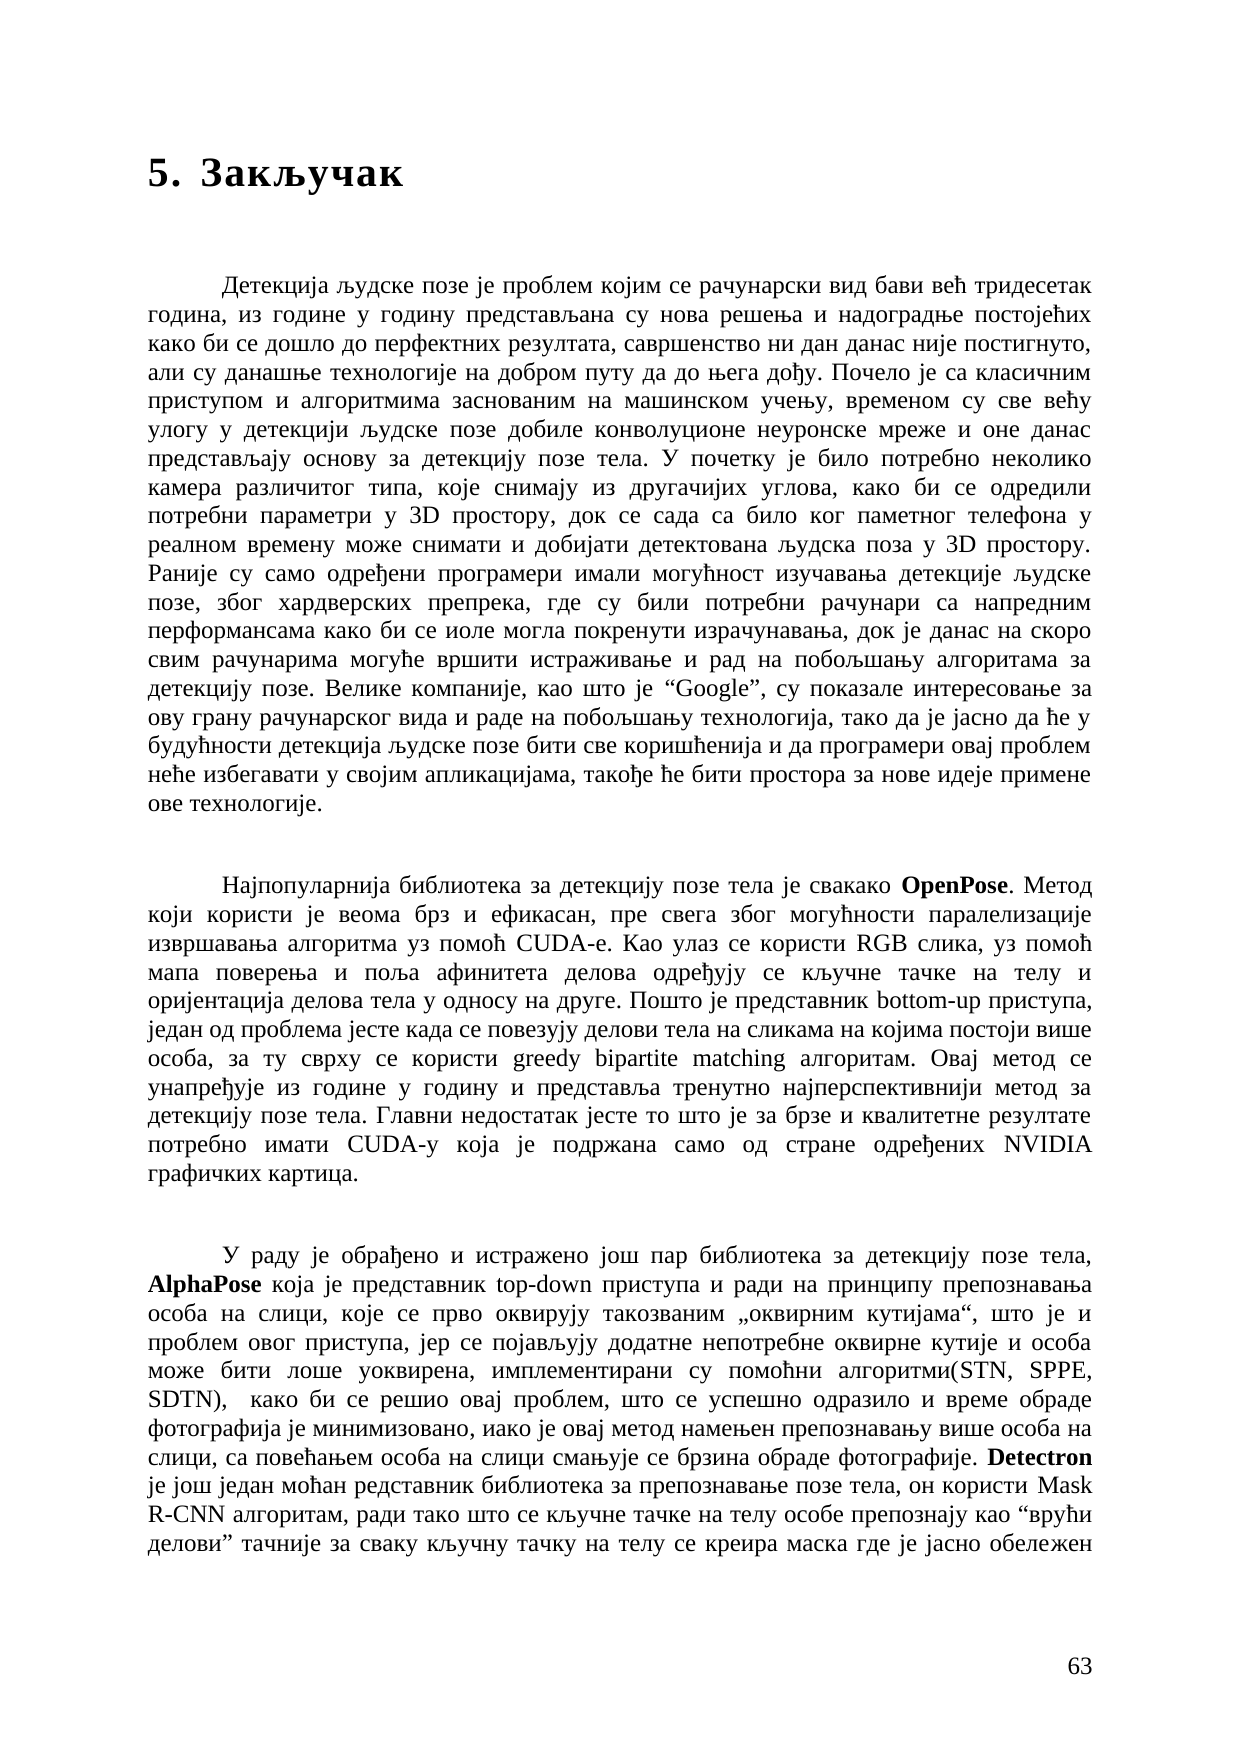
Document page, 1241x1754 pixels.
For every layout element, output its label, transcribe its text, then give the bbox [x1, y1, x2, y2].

text Детекција људске позе је проблем којим се рачунарски вид бави већ тридесетак година, из године у годину представљана су нова решења и надоградње постојећих како би се дошло до перфектних резултата, савршенство ни дан данас није постигнуто, али су данашње технологије на добром путу да до њега дођу. Почело је са класичним приступом и алгоритмима заснованим на машинском учењу, временом су све већу улогу у детекцији људске позе добиле конволуционе неуронске мреже и оне данас представљају основу за детекцију позе тела. У почетку је било потребно неколико камера различитог типа, које снимају из другачијих углова, како би се одредили потребни параметри у 3D простору, док се сада са било ког паметног телефона у реалном времену може снимати и добијати детектована људска поза у 3D простору. Раније су само одређени програмери имали могућност изучавања детекције људске позе, због хардверских препрека, где су били потребни рачунари са напредним перформансама како би се иоле могла покренути израчунавања, док је данас на скоро свим рачунарима могуће вршити истраживање и рад на побољшању алгоритама за детекцију позе. Велике компаније, као што је “Google”, су показале интересовање за ову грану рачунарског вида и раде на побољшању технологија, тако да је јасно да ће у будућности детекција људске позе бити све коришћенија и да програмери овај проблем неће избегавати у својим апликацијама, такође ће бити простора за нове идеје примене ове технологије. [148, 271, 1092, 817]
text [148, 1241, 1092, 1557]
subtitle Закључак [148, 148, 1092, 196]
text Најпопуларнија библиотека за детекцију позе тела је свакако OpenPose. Метод који користи је веома брз и ефикасан, пре свега због могућности паралелизације извршавања алгоритма уз помоћ CUDA-e. Као улаз се користи RGB слика, уз помоћ мапа поверења и поља афинитета делова одређују се кључне тачке на телу и оријентација делова тела у односу на друге. Пошто је представник bottom-up приступа, један од проблема јесте када се повезују делови тела на сликама на којима постоји више особа, за ту сврху се користи greedy bipartite matching алгоритам. Овај метод се унапређује из године у годину и представља тренутно најперспективнији метод за детекцију позе тела. Главни недостатак јесте то што је за брзе и квалитетне резултате потребно имати CUDA-у која је подржана само од стране одређених NVIDIA графичких картица. [148, 871, 1092, 1187]
